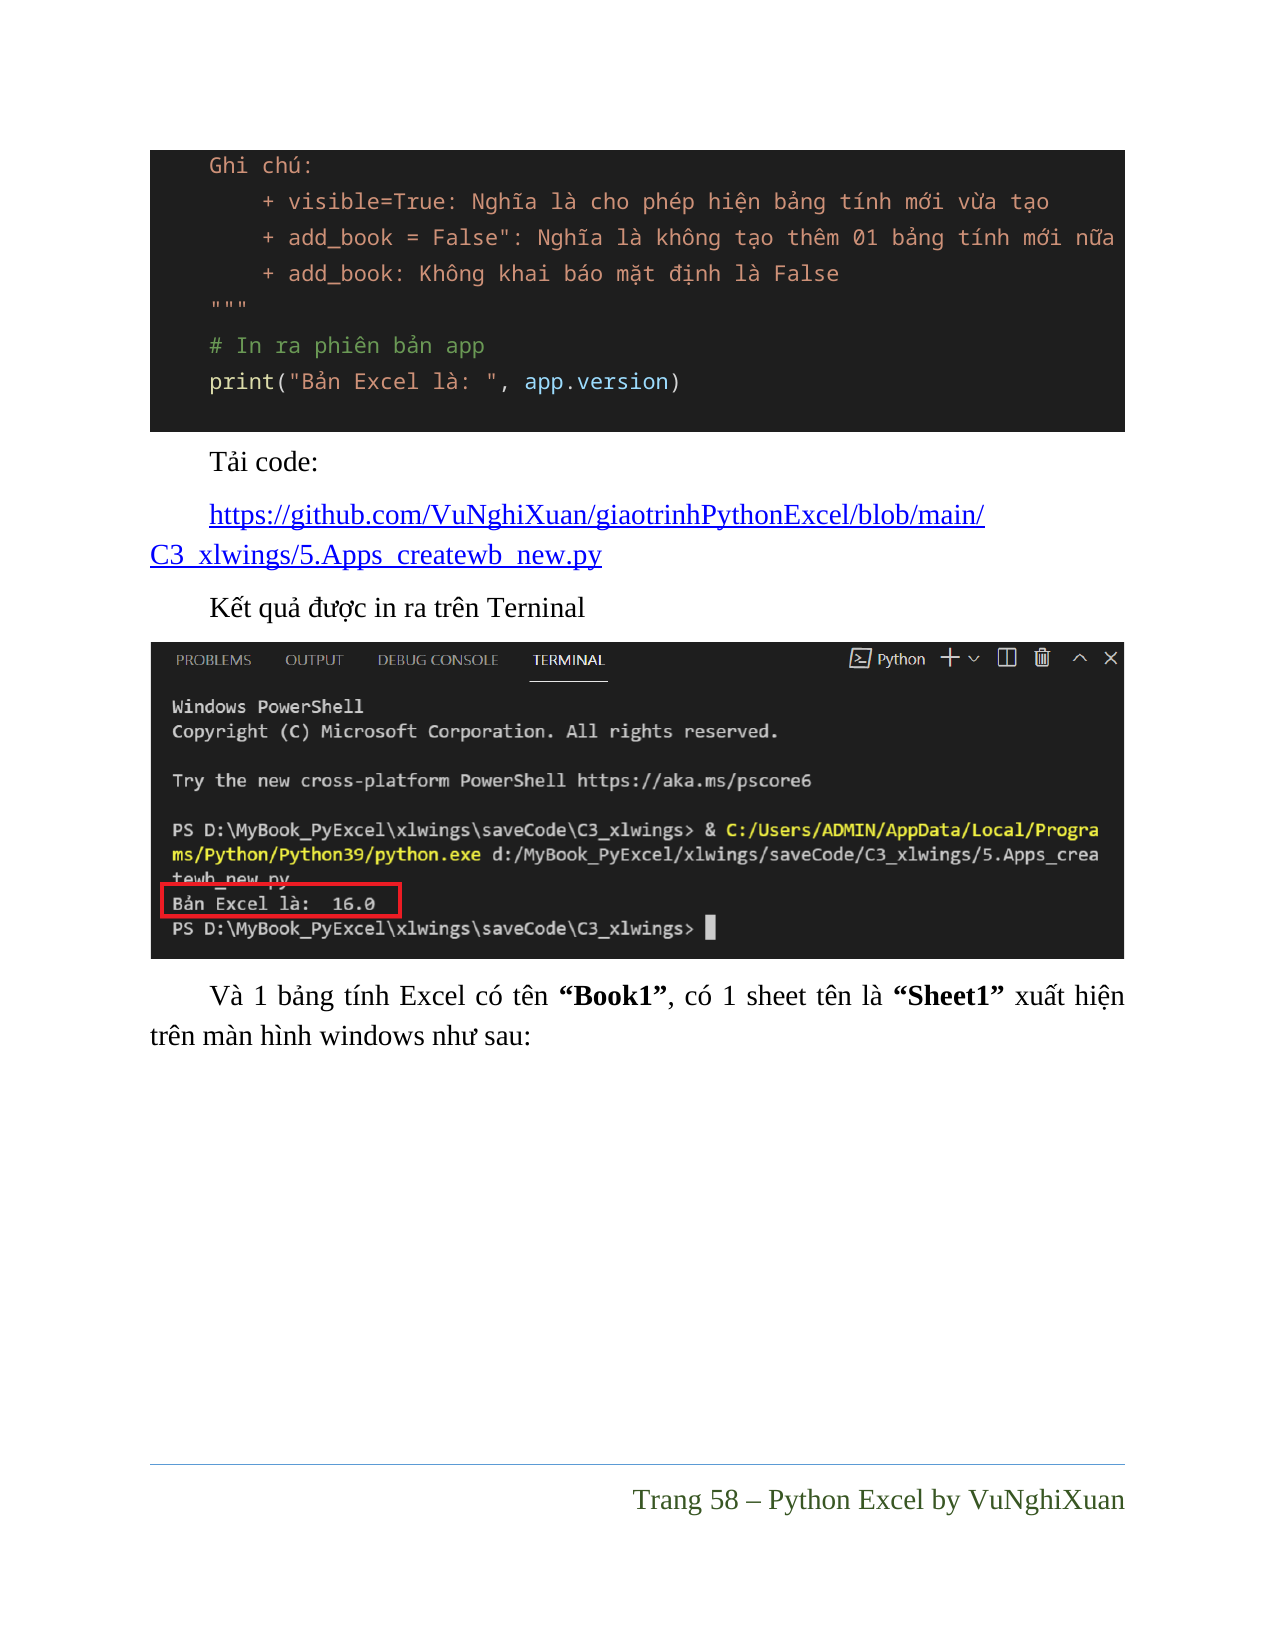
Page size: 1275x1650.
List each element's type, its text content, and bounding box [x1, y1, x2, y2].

text print("Bản Excel là: ", app.version) [150, 366, 1125, 396]
text + add_book: Không khai báo mặt định là False [150, 258, 1125, 288]
text Tải code: [150, 444, 1125, 478]
text # In ra phiên bản app [150, 330, 1125, 360]
text + visible=True: Nghĩa là cho phép hiện bảng tính mới vừa tạo [150, 186, 1125, 216]
text Ghi chú: [150, 150, 1125, 180]
text https://github.com/VuNghiXuan/giaotrinhPythonExcel/blob/main/C3_xlwings/5.Apps_createwb_new.py [150, 497, 1125, 571]
text Kết quả được in ra trên Terninal [150, 590, 1125, 624]
text """ [150, 294, 1125, 324]
picture [150, 642, 1125, 959]
text + add_book = False": Nghĩa là không tạo thêm 01 bảng tính mới nữa [150, 222, 1125, 252]
text Và 1 bảng tính Excel có tên “Book1”, có 1 sheet tên là “Sheet1” xuất hiện trên màn hình windows như sau: [150, 978, 1125, 1051]
